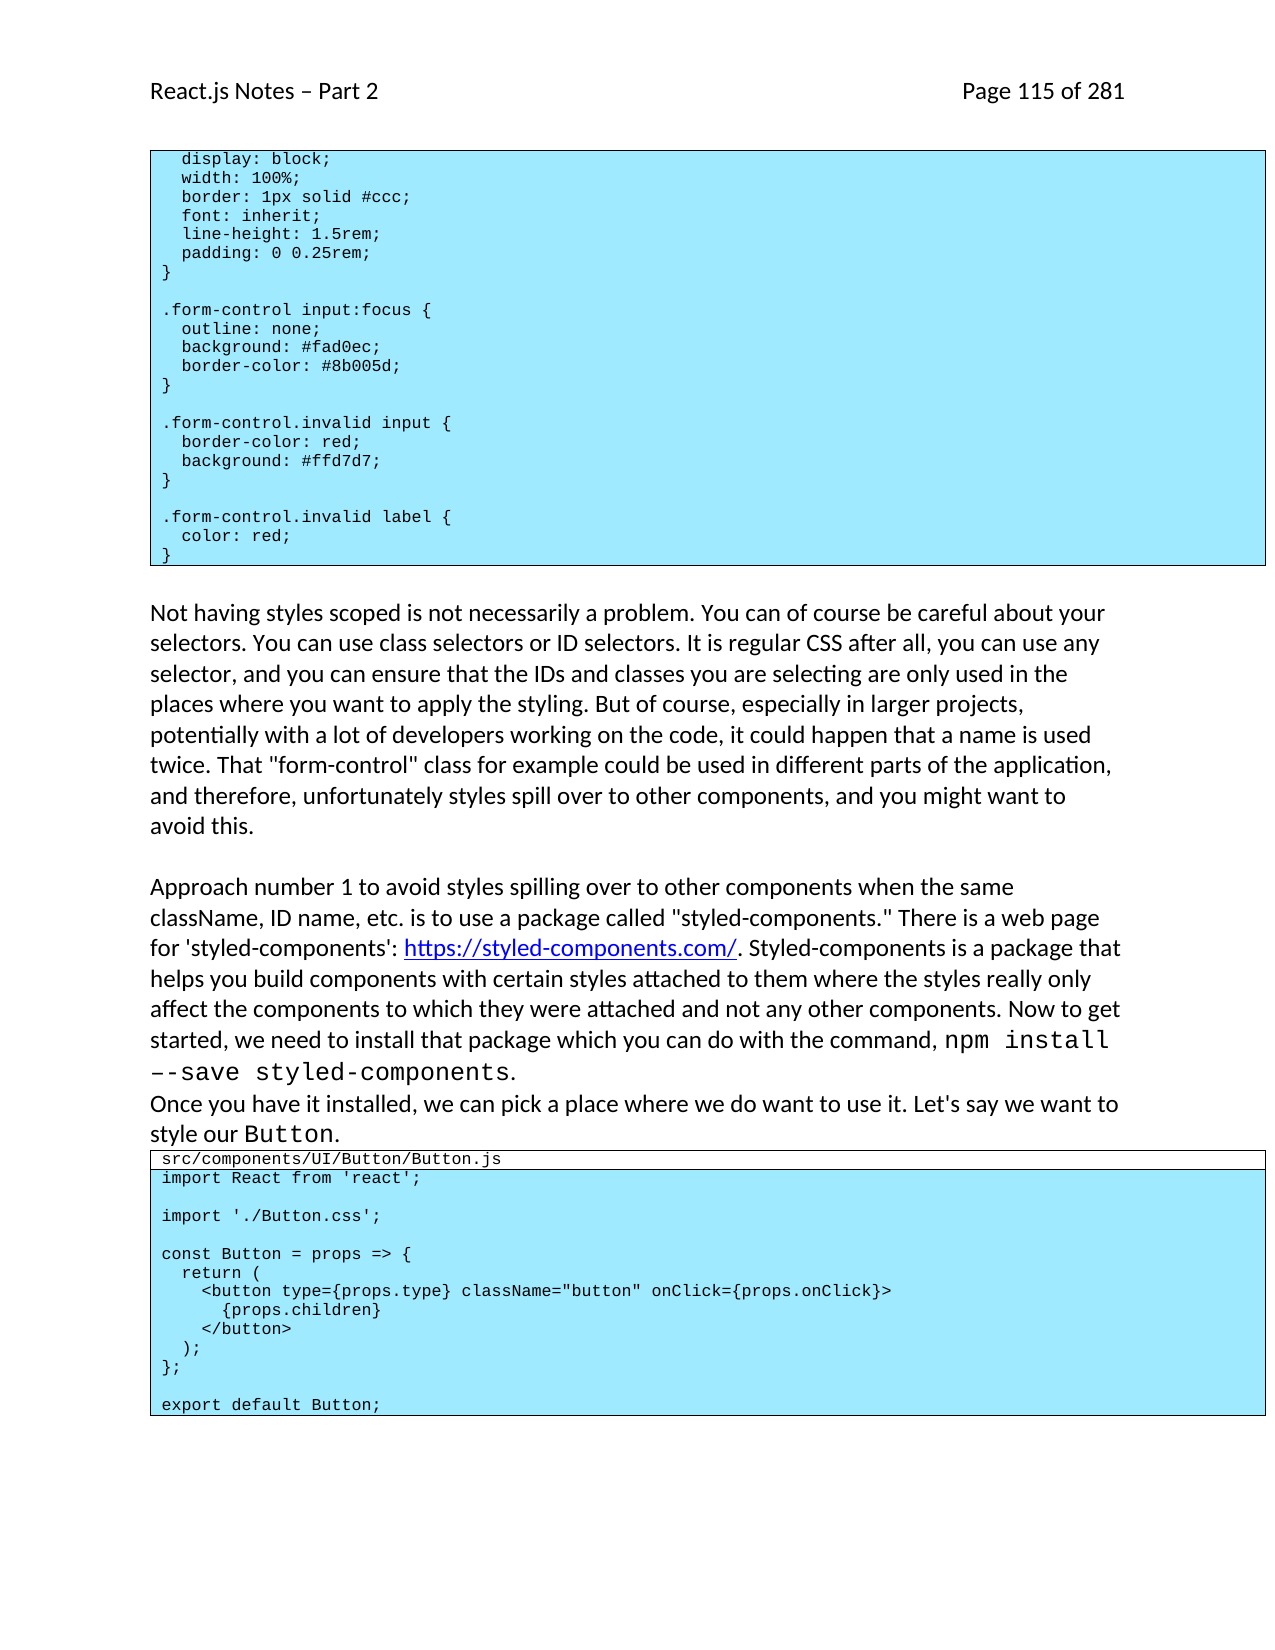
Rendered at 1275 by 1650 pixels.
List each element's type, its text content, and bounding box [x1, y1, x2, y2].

table_cell import React from 'react'; import './Button.css'; const Button = props => { return ( <button type={props.type} className="button" onClick={props.onClick}> {props.children} </button> ); }; export default Button; [151, 1170, 1265, 1415]
text Approach number 1 to avoid styles spilling over to other components when the same className, ID name, etc. is to use a package called "styled-components." There is a web page for 'styled-components': https://styled-components.com/. Styled-components is a package that helps you build components with certain styles attached to them where the styles really only affect the components to which they were attached and not any other components. Now to get started, we need to install that package which you can do with the command, npm install –-save styled-components. [150, 872, 1125, 1088]
text Once you have it installed, we can pick a place where we do want to use it. Let's say we want to style our Button. [150, 1088, 1125, 1150]
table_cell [151, 151, 1265, 565]
text Not having styles scoped is not necessarily a problem. You can of course be careful about your selectors. You can use class selectors or ID selectors. It is regular CSS after all, you can use any selector, and you can ensure that the IDs and classes you are selecting are only used in the places where you want to apply the styling. But of course, especially in larger projects, potentially with a lot of developers working on the code, it could happen that a name is used twice. That "form-control" class for example could be used in different parts of the application, and therefore, unfortunately styles spill over to other components, and you might want to avoid this. [150, 597, 1125, 841]
table_header src/components/UI/Button/Button.js [151, 1151, 1265, 1169]
